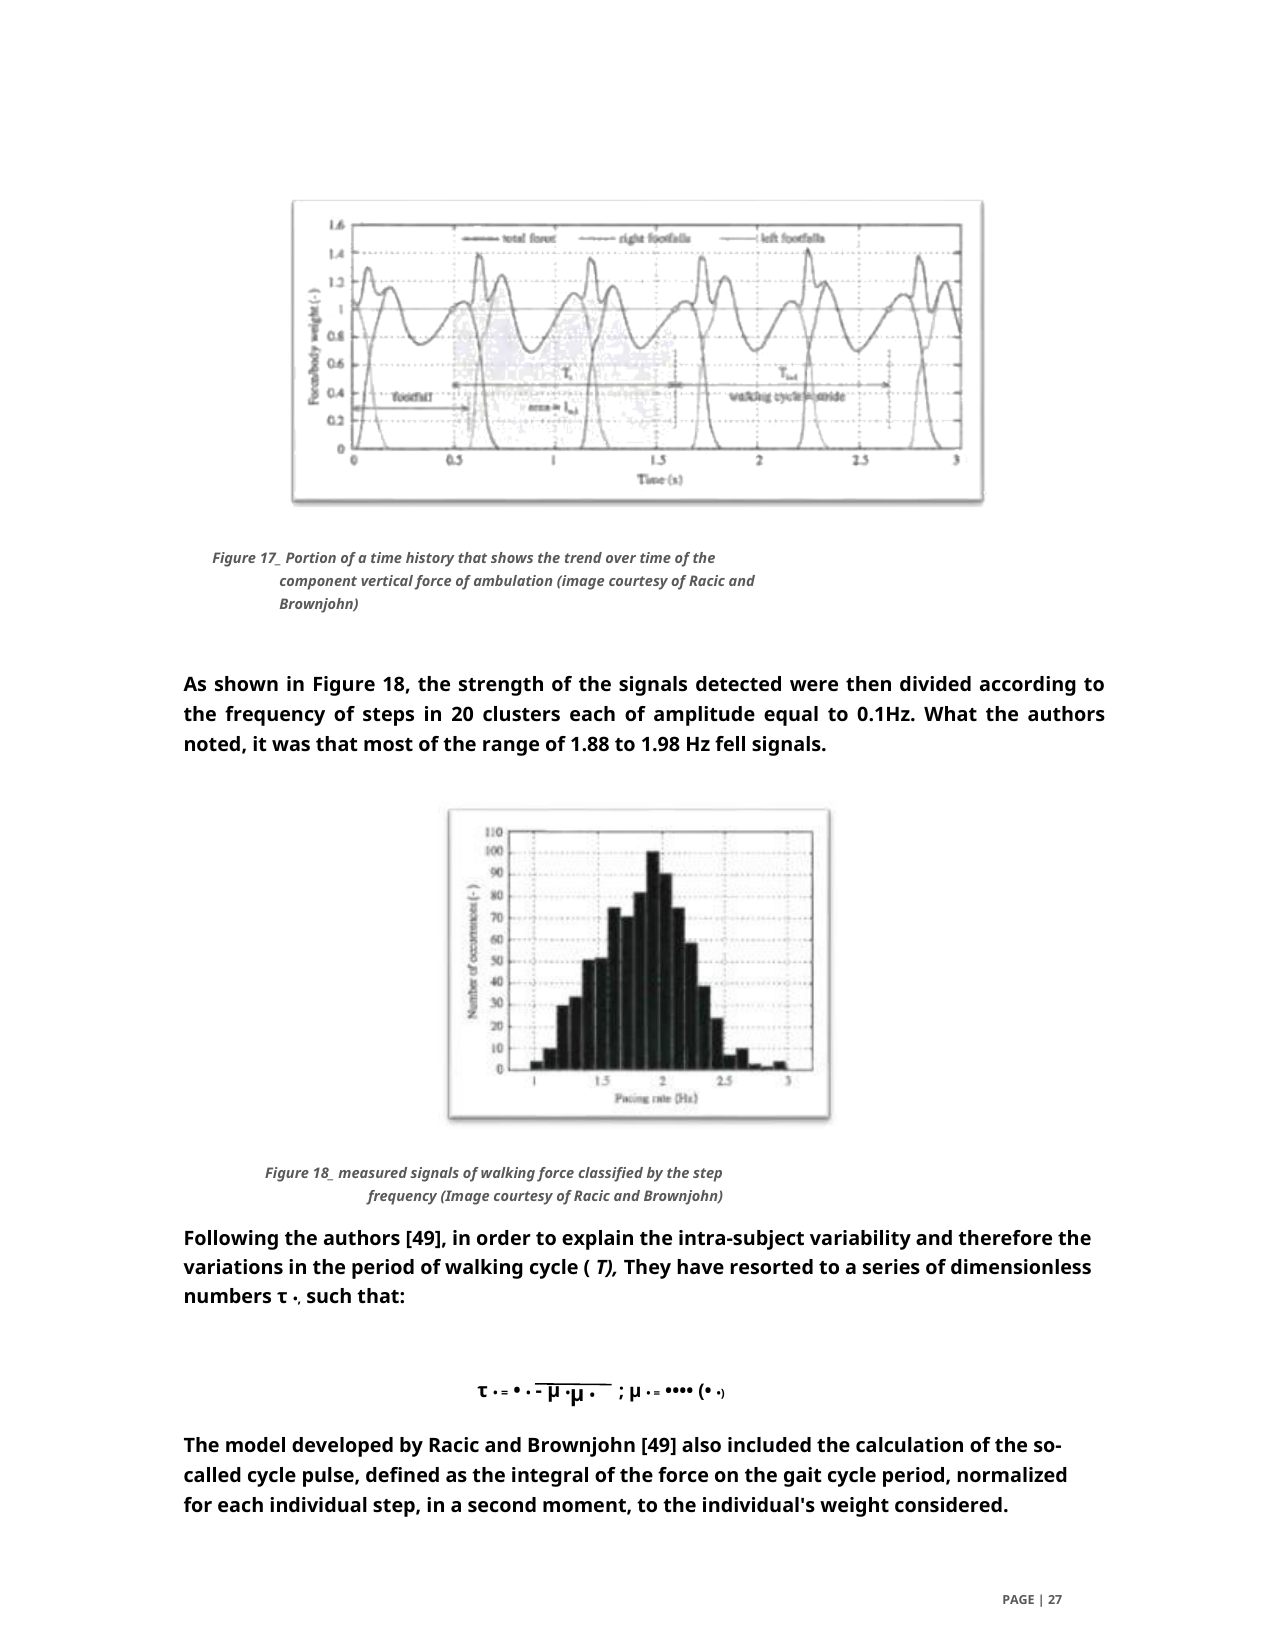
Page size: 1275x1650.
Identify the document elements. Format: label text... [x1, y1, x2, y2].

text As shown in Figure 18, the strength of the signals detected were then divided according to the frequency of steps in 20 clusters each of amplitude equal to 0.1Hz. What the authors noted, it was that most of the range of 1.88 to 1.98 Hz fell signals. [183, 668, 1106, 757]
text Figure 18_ measured signals of walking force classified by the step frequency (Image courtesy of Racic and Brownjohn) [204, 1160, 723, 1206]
text Following the authors [49], in order to explain the intra-subject variability and therefore the variations in the period of walking cycle ( T), They have resorted to a series of dimensionless numbers τ •, such that: [183, 1222, 1096, 1309]
text τ • = • • - μ •μ • ; μ • = •••• (• •) [477, 1357, 1125, 1407]
picture [281, 192, 995, 517]
text Figure 17_ Portion of a time history that shows the trend over time of the component vertical force of ambulation (image courtesy of Racic and Brownjohn) [212, 545, 769, 614]
text The model developed by Racic and Brownjohn [49] also included the calculation of the so-called cycle pulse, defined as the integral of the force on the gait cycle period, normalized for each individual step, in a second moment, to the individual's weight considered. [183, 1429, 1102, 1518]
picture [437, 801, 842, 1134]
text PAGE | 27 [1002, 1591, 1125, 1608]
